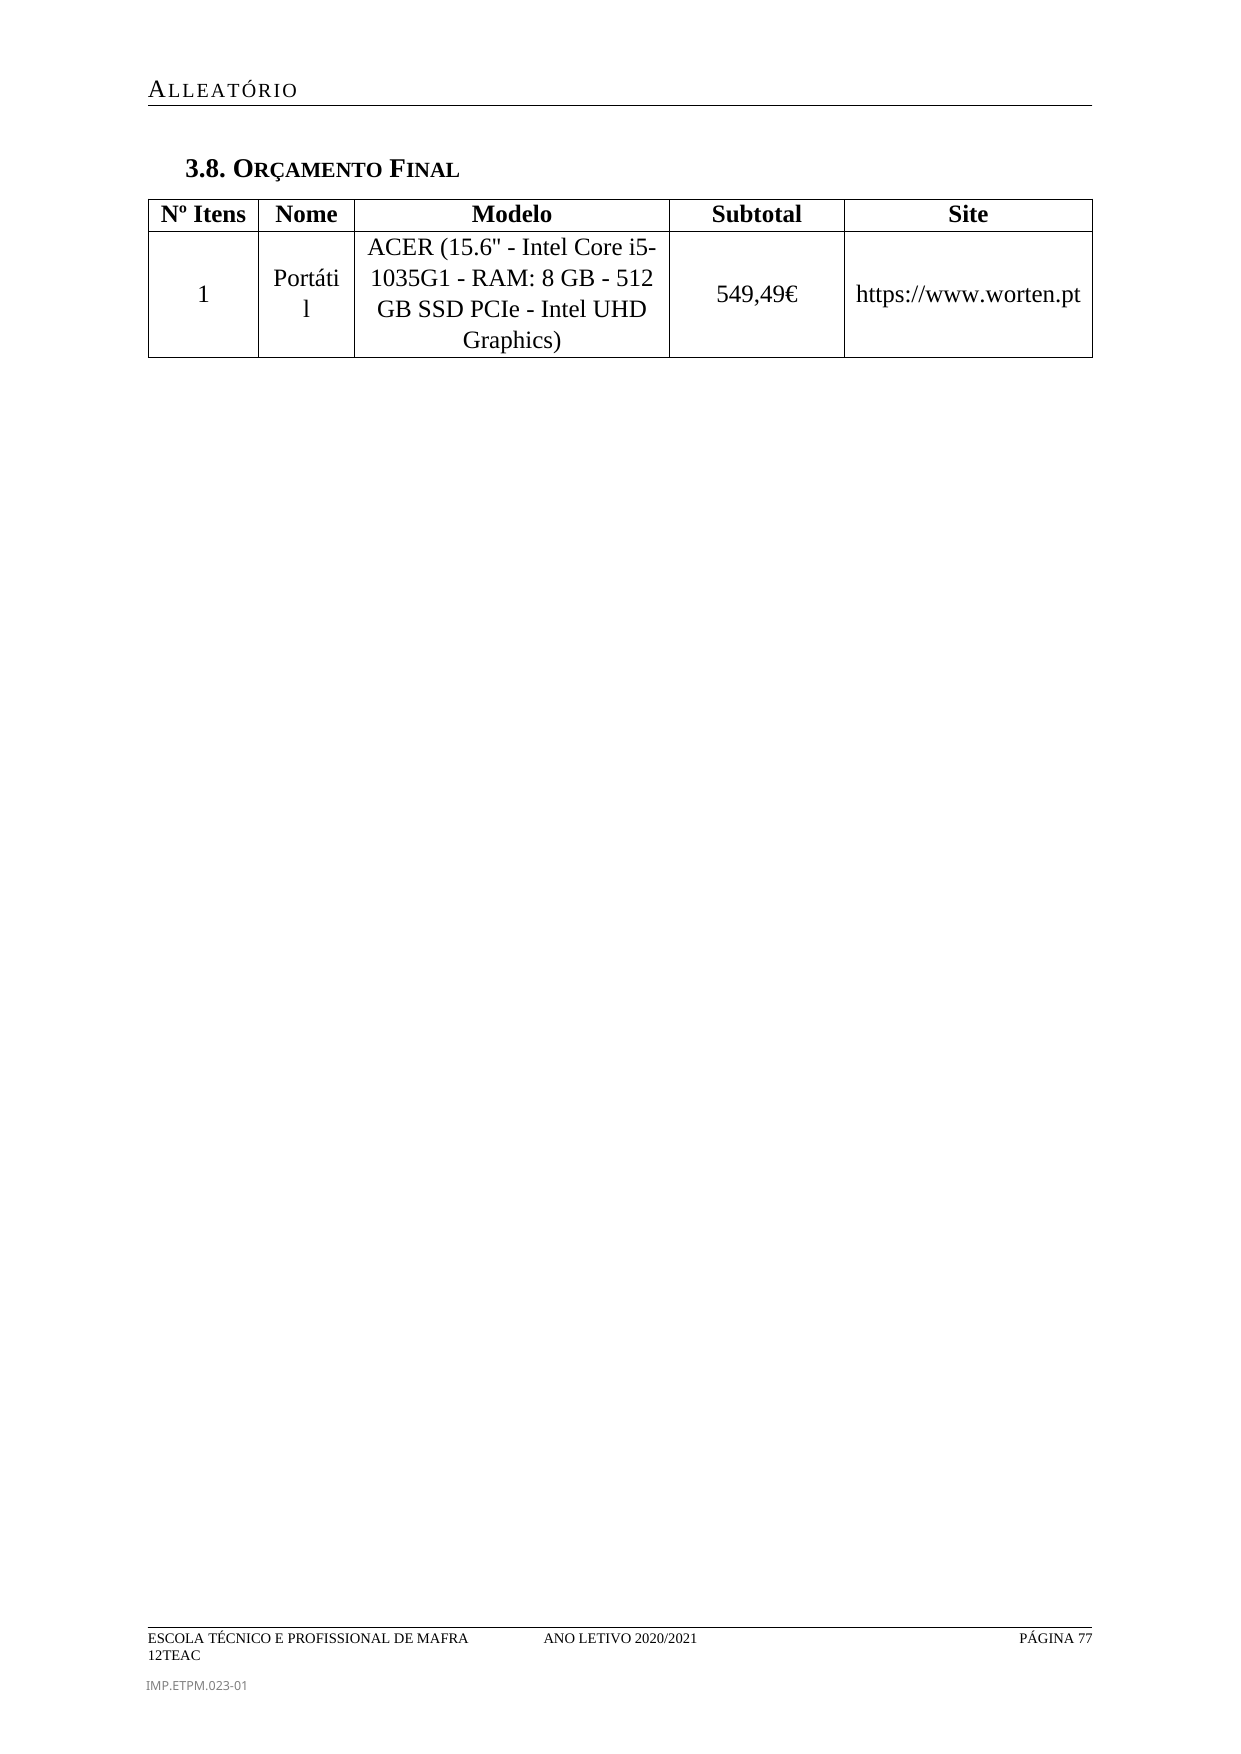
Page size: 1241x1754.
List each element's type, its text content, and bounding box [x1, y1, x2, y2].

table_cell ACER (15.6'' - Intel Core i5-1035G1 - RAM: 8 GB - 512 GB SSD PCIe - Intel UHD Graphics) [355, 232, 669, 357]
table_cell Portátil [259, 232, 354, 357]
table_header Subtotal [670, 200, 844, 231]
subtitle Orçamento Final [185, 152, 1092, 183]
table_cell 549,49€ [670, 232, 844, 357]
table_header Nº Itens [149, 200, 258, 231]
table_header Site [845, 200, 1092, 231]
table_header Nome [259, 200, 354, 231]
table_cell https://www.worten.pt [845, 232, 1092, 357]
table_header Modelo [355, 200, 669, 231]
table_cell 1 [149, 232, 258, 357]
